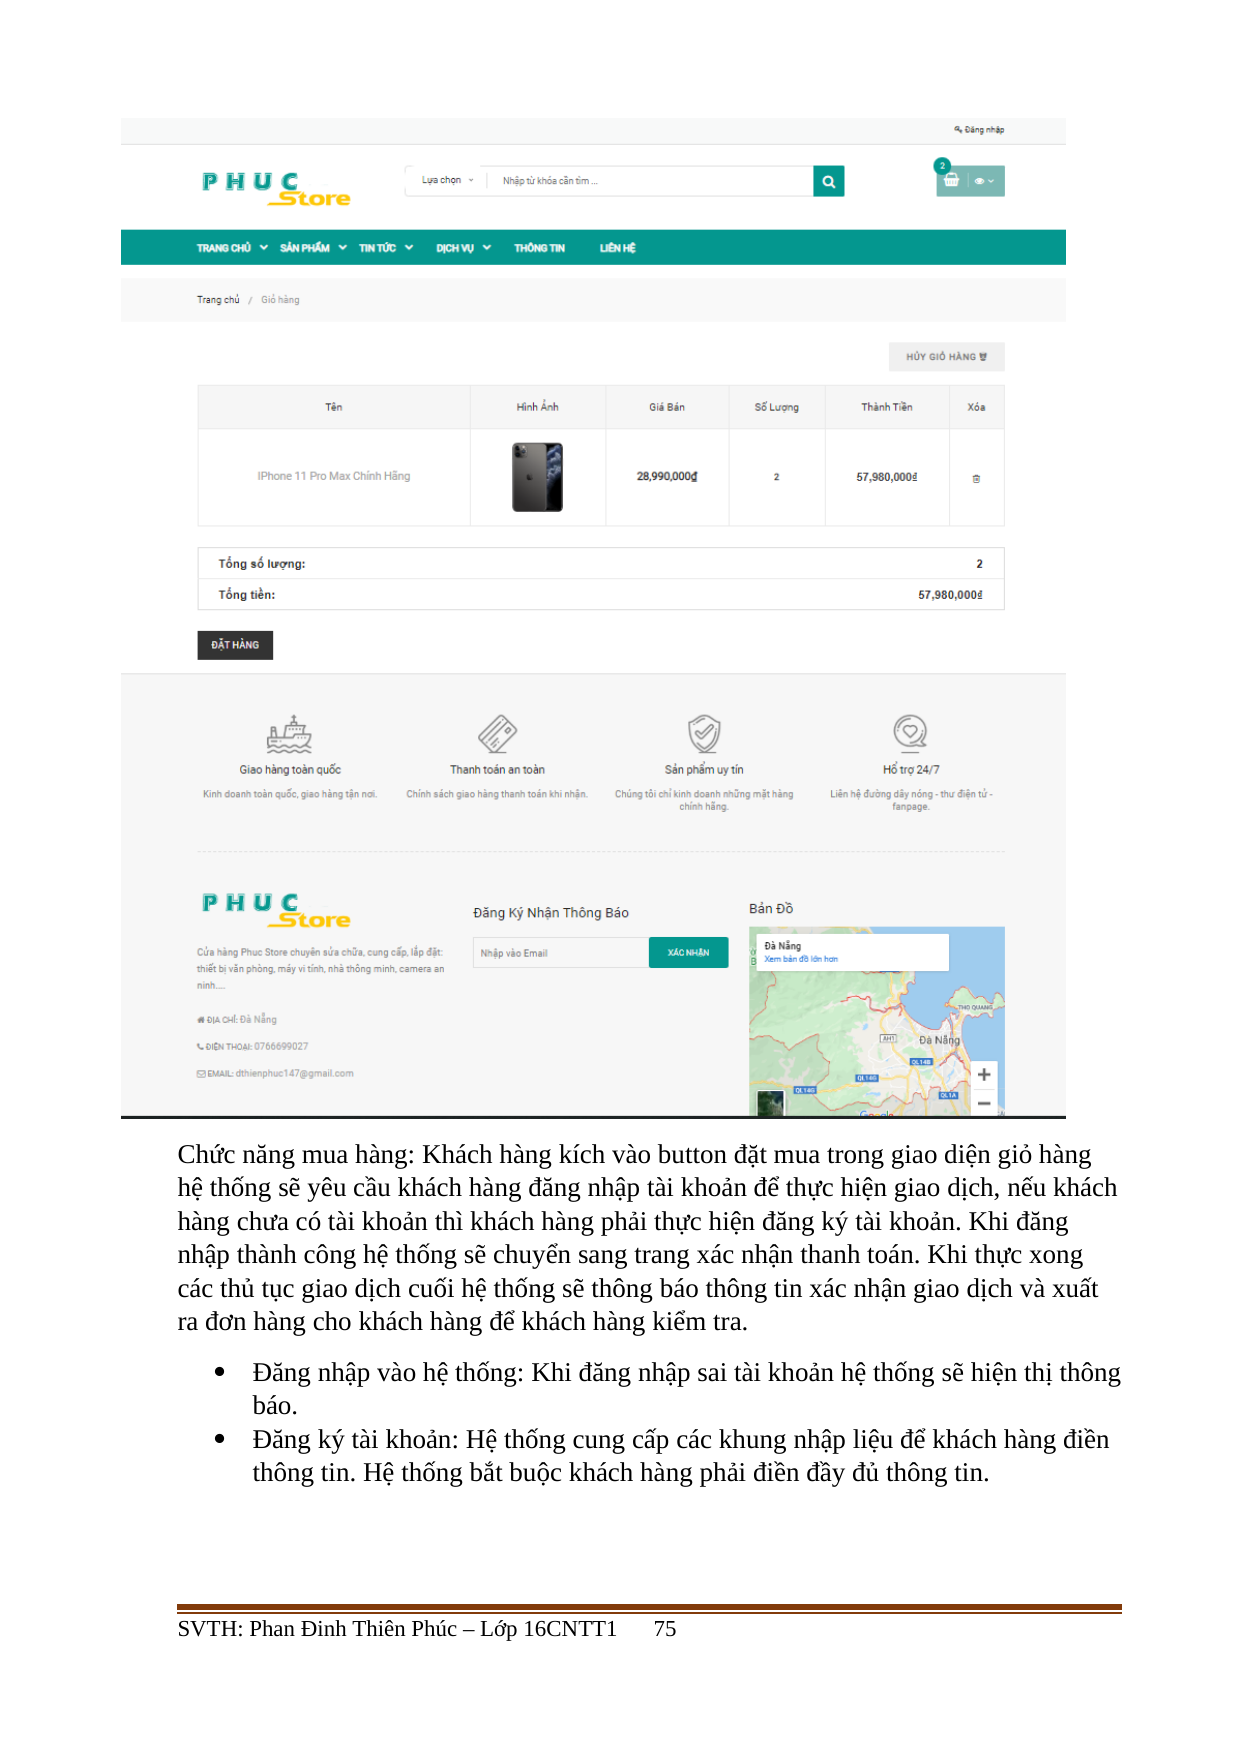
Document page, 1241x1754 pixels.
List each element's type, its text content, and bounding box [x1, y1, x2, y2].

picture [121, 118, 1066, 1119]
list Đăng ký tài khoản: Hệ thống cung cấp các khung nhập liệu để khách hàng điền thông tin. Hệ thống bắt buộc khách hàng phải điền đầy đủ thông tin. [215, 1423, 1122, 1488]
text Chức năng mua hàng: Khách hàng kích vào button đặt mua trong giao diện giỏ hàng hệ thống sẽ yêu cầu khách hàng đăng nhập tài khoản để thực hiện giao dịch, nếu khách hàng chưa có tài khoản thì khách hàng phải thực hiện đăng ký tài khoản. Khi đăng nhập thành công hệ thống sẽ chuyển sang trang xác nhận thanh toán. Khi thực xong các thủ tục giao dịch cuối hệ thống sẽ thông báo thông tin xác nhận giao dịch và xuất ra đơn hàng cho khách hàng để khách hàng kiểm tra. [177, 1138, 1122, 1337]
list Đăng nhập vào hệ thống: Khi đăng nhập sai tài khoản hệ thống sẽ hiện thị thông báo. [215, 1356, 1122, 1421]
